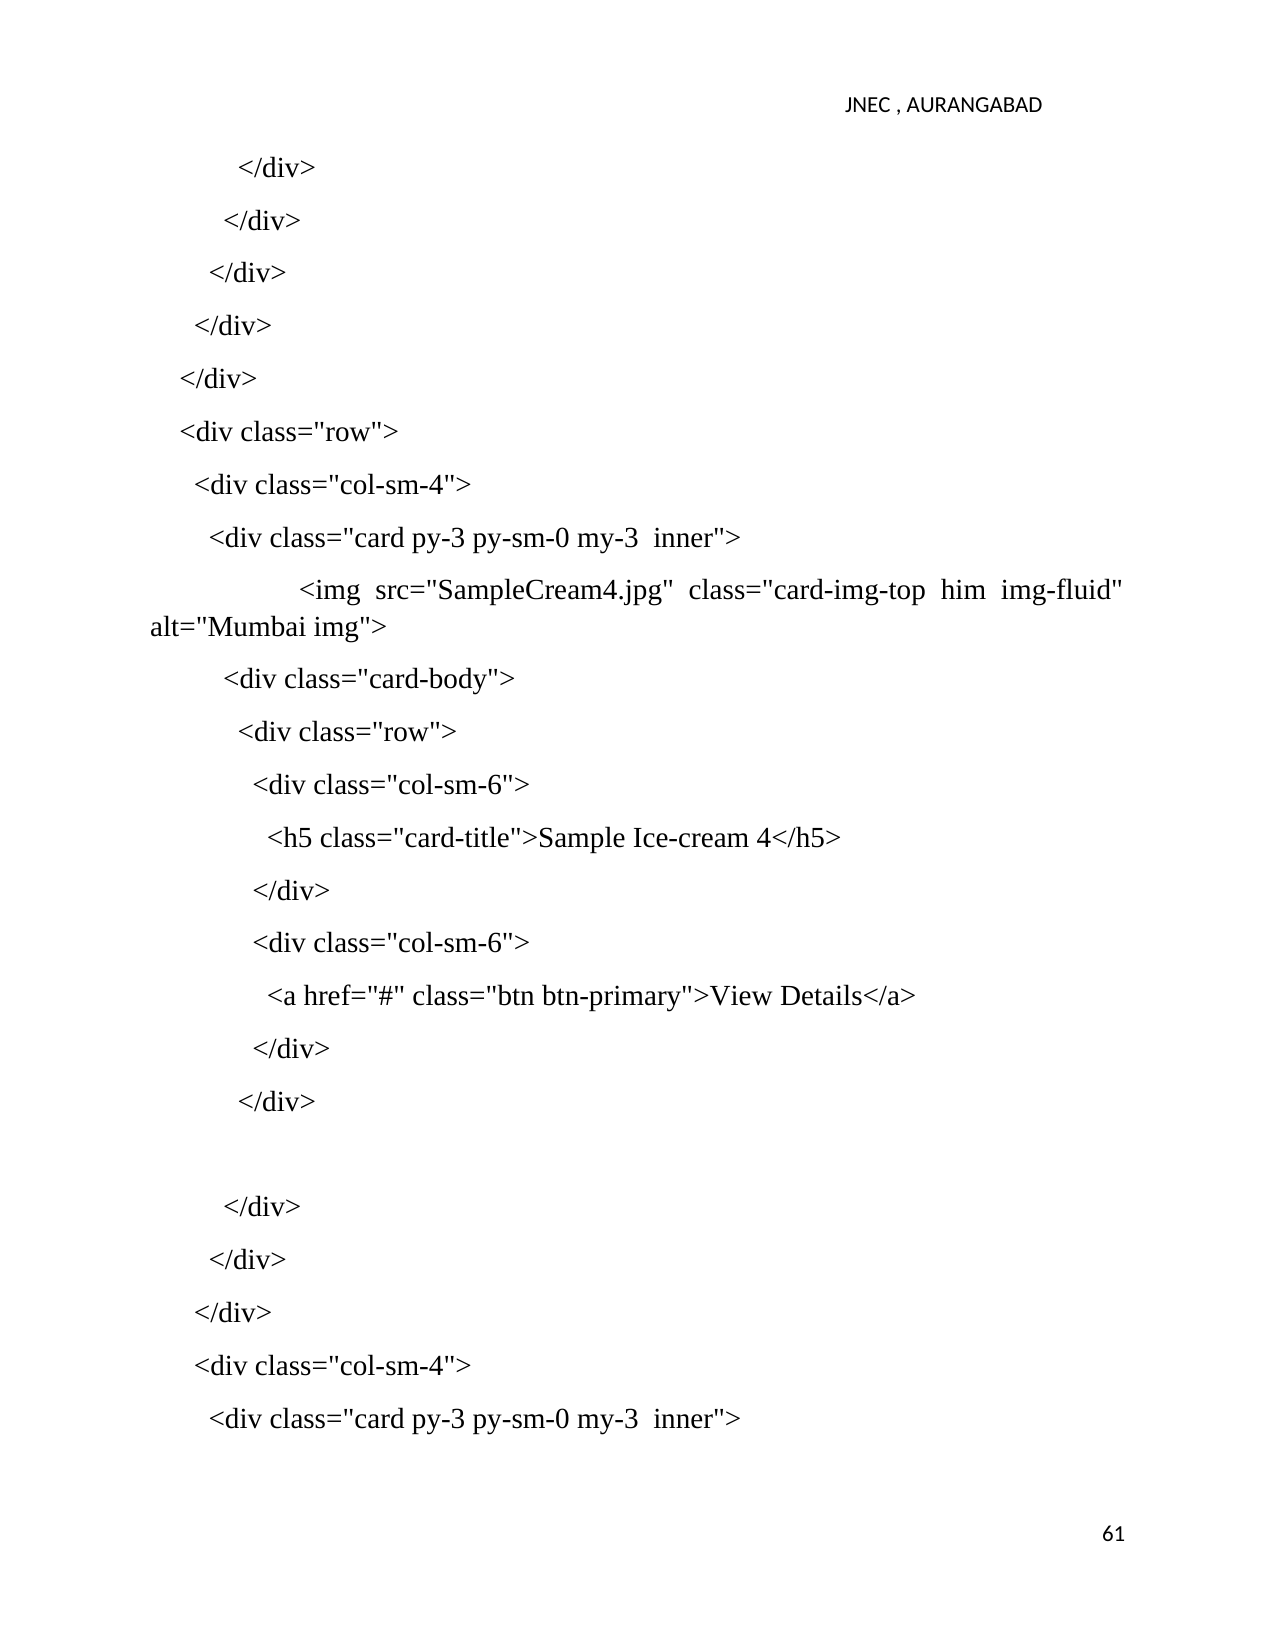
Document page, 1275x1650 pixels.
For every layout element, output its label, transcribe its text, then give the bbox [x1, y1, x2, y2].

text </div> [150, 1084, 1125, 1117]
text <div class="card py-3 py-sm-0 my-3 inner"> [150, 520, 1125, 553]
text <div class="card py-3 py-sm-0 my-3 inner"> [150, 1401, 1125, 1434]
text </div> [150, 1189, 1125, 1223]
text <div class="row"> [150, 714, 1125, 748]
text <a href="#" class="btn btn-primary">View Details</a> [150, 978, 1125, 1012]
text </div> [150, 256, 1125, 289]
text <div class="card-body"> [150, 661, 1125, 695]
text <div class="col-sm-4"> [150, 1348, 1125, 1382]
text </div> [150, 308, 1125, 342]
text </div> [150, 873, 1125, 906]
text <div class="row"> [150, 414, 1125, 448]
text </div> [150, 1242, 1125, 1276]
text </div> [150, 1031, 1125, 1065]
text </div> [150, 361, 1125, 395]
text <div class="col-sm-6"> [150, 926, 1125, 959]
text <h5 class="card-title">Sample Ice-cream 4</h5> [150, 820, 1125, 853]
text <img src="SampleCream4.jpg" class="card-img-top him img-fluid" alt="Mumbai img"> [150, 572, 1125, 642]
text </div> [150, 203, 1125, 236]
text <div class="col-sm-4"> [150, 467, 1125, 500]
text </div> [150, 1295, 1125, 1329]
text <div class="col-sm-6"> [150, 767, 1125, 801]
text </div> [150, 150, 1125, 183]
